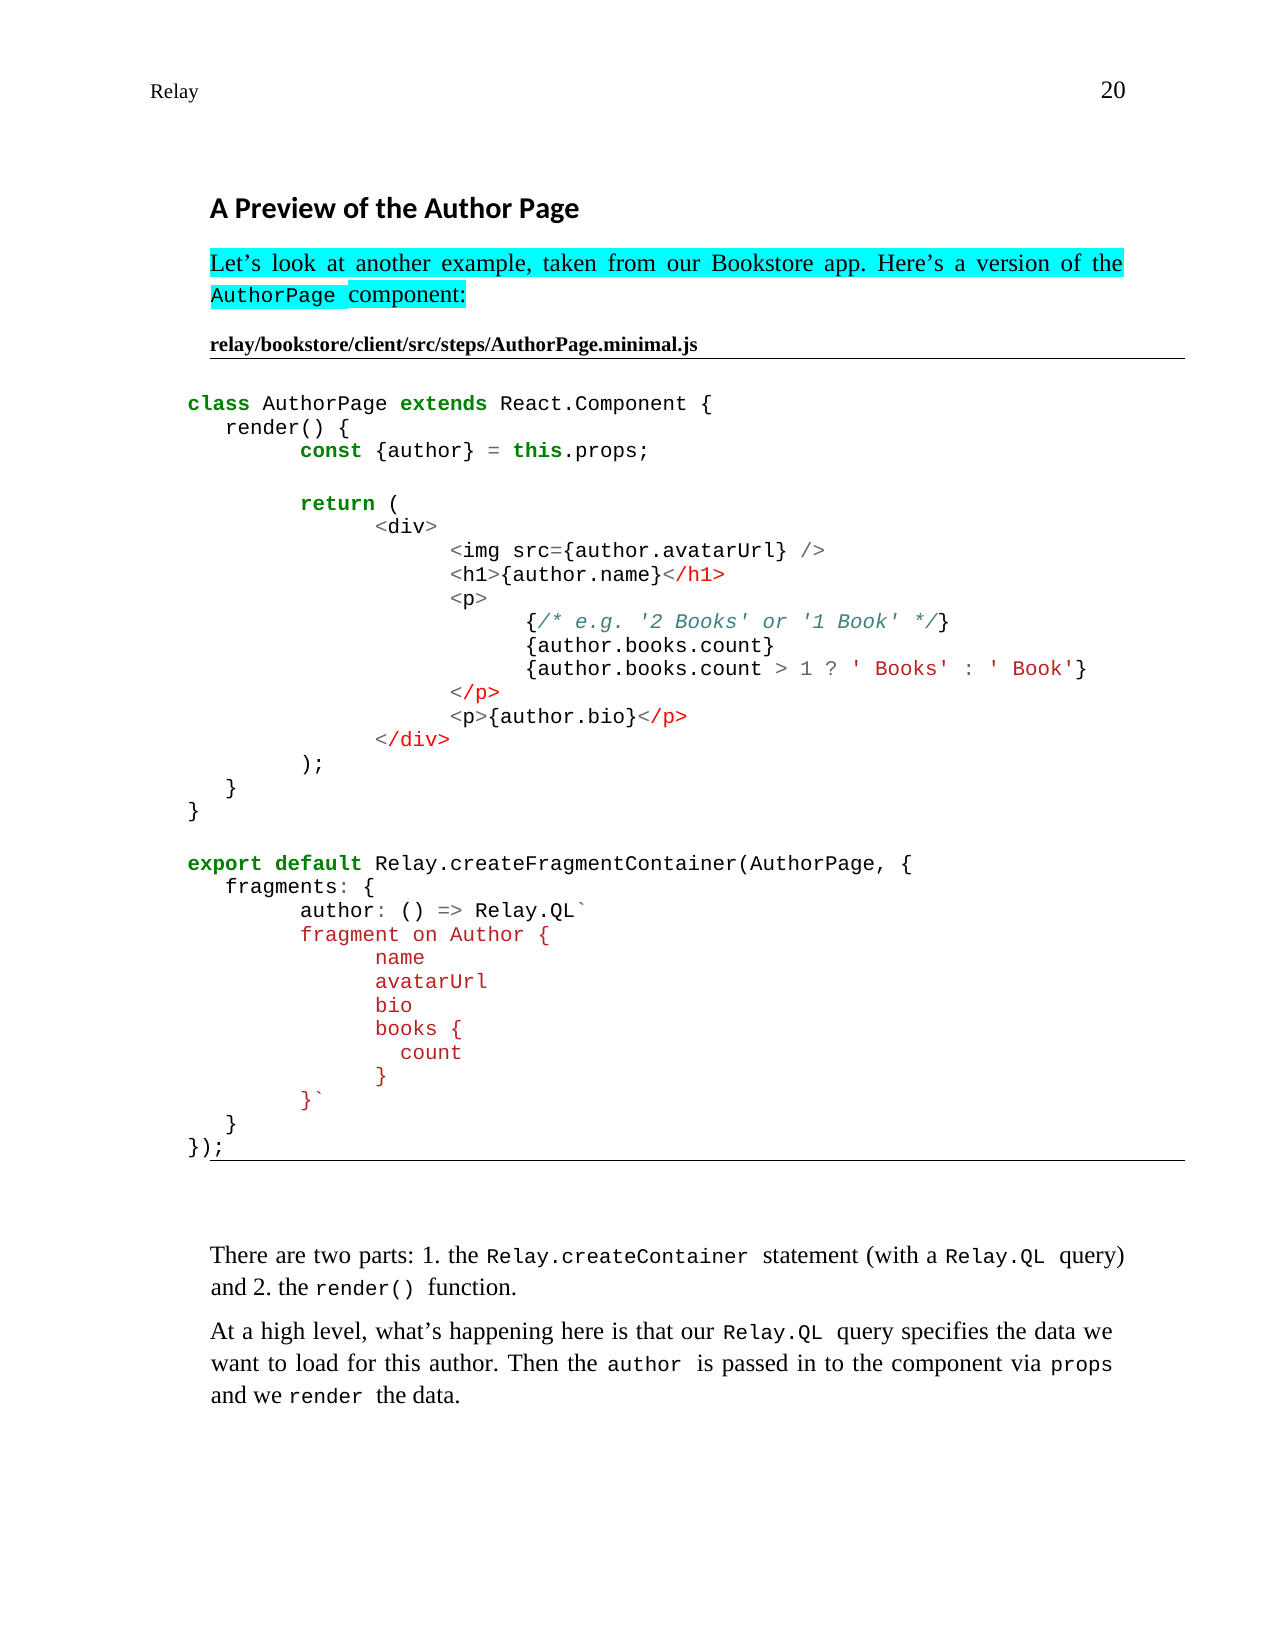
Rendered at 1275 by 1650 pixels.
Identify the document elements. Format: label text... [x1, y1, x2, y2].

text } [375, 1066, 1126, 1089]
text books { [375, 1018, 1098, 1042]
text ); [300, 753, 1126, 777]
text <img src={author.avatarUrl} /> [450, 540, 1126, 564]
text <h1>{author.name}</h1> [450, 564, 1126, 587]
subtitle A Preview of the Author Page [209, 189, 1084, 226]
text const {author} = this.props; [300, 441, 1126, 464]
text There are two parts: 1. the Relay.createContainer statement (with a Relay.QL query) and 2. the render() function. [209, 1240, 1124, 1302]
text </p> [450, 682, 1126, 706]
text name [375, 947, 1098, 971]
text <div> [375, 517, 1126, 540]
text {/* e.g. '2 Books' or '1 Book' */} [525, 611, 1126, 635]
text avatarUrl [375, 971, 1098, 994]
text }); [187, 1136, 1126, 1160]
text Let’s look at another example, taken from our Bookstore app. Here’s a version of the AuthorPage component: [209, 248, 1124, 309]
text count [375, 1042, 1098, 1066]
text class AuthorPage extends React.Component { [187, 393, 1126, 417]
text At a high level, what’s happening here is that our Relay.QL query specifies the data we want to load for this author. Then the author is passed in to the component via props and we render the data. [209, 1316, 1113, 1410]
text fragments: { [225, 876, 1098, 900]
text }` [300, 1089, 1126, 1113]
text bio [375, 994, 1098, 1018]
text render() { [225, 417, 1126, 441]
text return ( [300, 493, 1126, 517]
text {author.books.count} [525, 635, 1126, 658]
text fragment on Author { [300, 924, 1098, 947]
text export default Relay.createFragmentContainer(AuthorPage, { [187, 853, 1098, 876]
text relay/bookstore/client/src/steps/AuthorPage.minimal.js [209, 332, 1126, 356]
text } [187, 800, 1126, 824]
text author: () => Relay.QL` [300, 900, 1098, 924]
text <p>{author.bio}</p> [450, 706, 1126, 729]
text </div> [375, 729, 1126, 753]
text <p> [450, 587, 1126, 611]
text {author.books.count > 1 ? ' Books' : ' Book'} [525, 658, 1126, 682]
text } [225, 1113, 1126, 1136]
text } [225, 777, 1126, 800]
